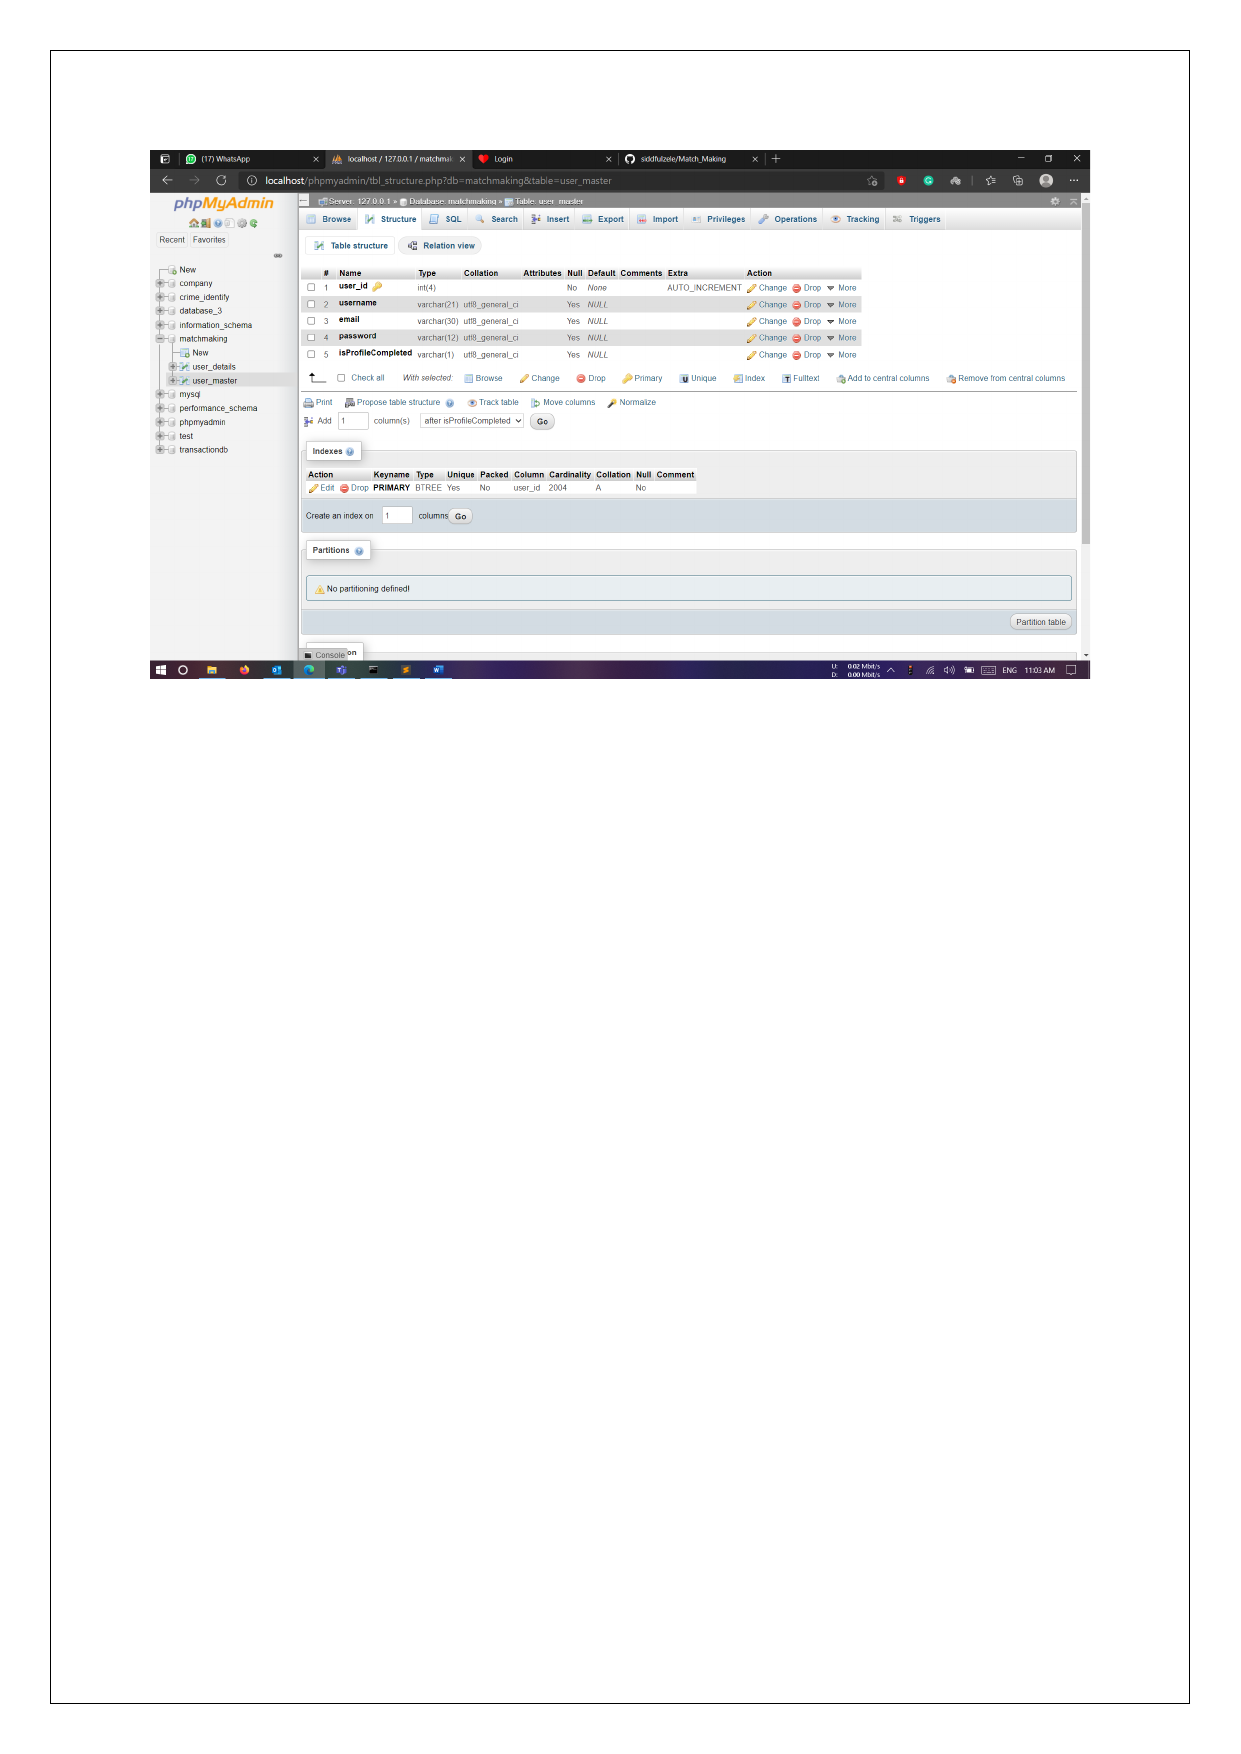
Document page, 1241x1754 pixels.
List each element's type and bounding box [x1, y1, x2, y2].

picture [150, 150, 1091, 679]
